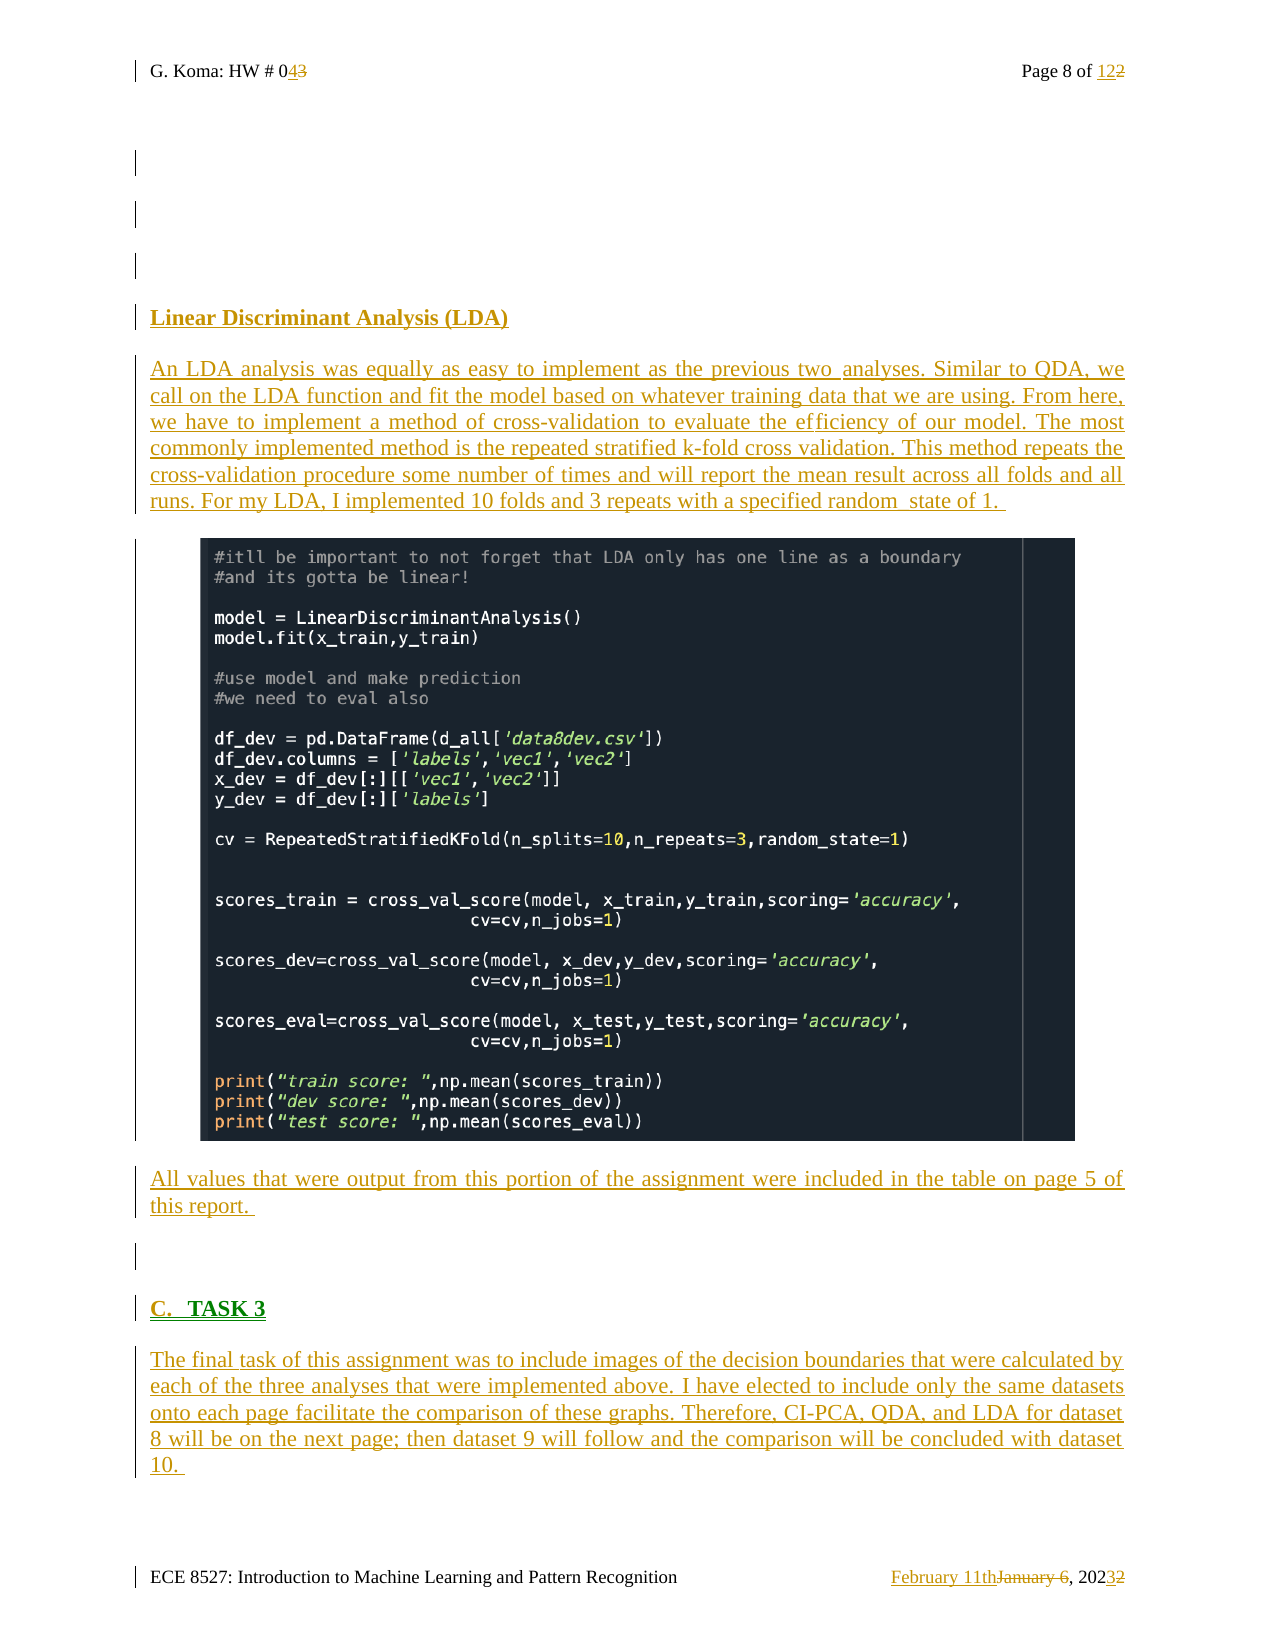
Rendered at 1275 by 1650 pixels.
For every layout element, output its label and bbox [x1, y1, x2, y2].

picture [200, 538, 1075, 1141]
